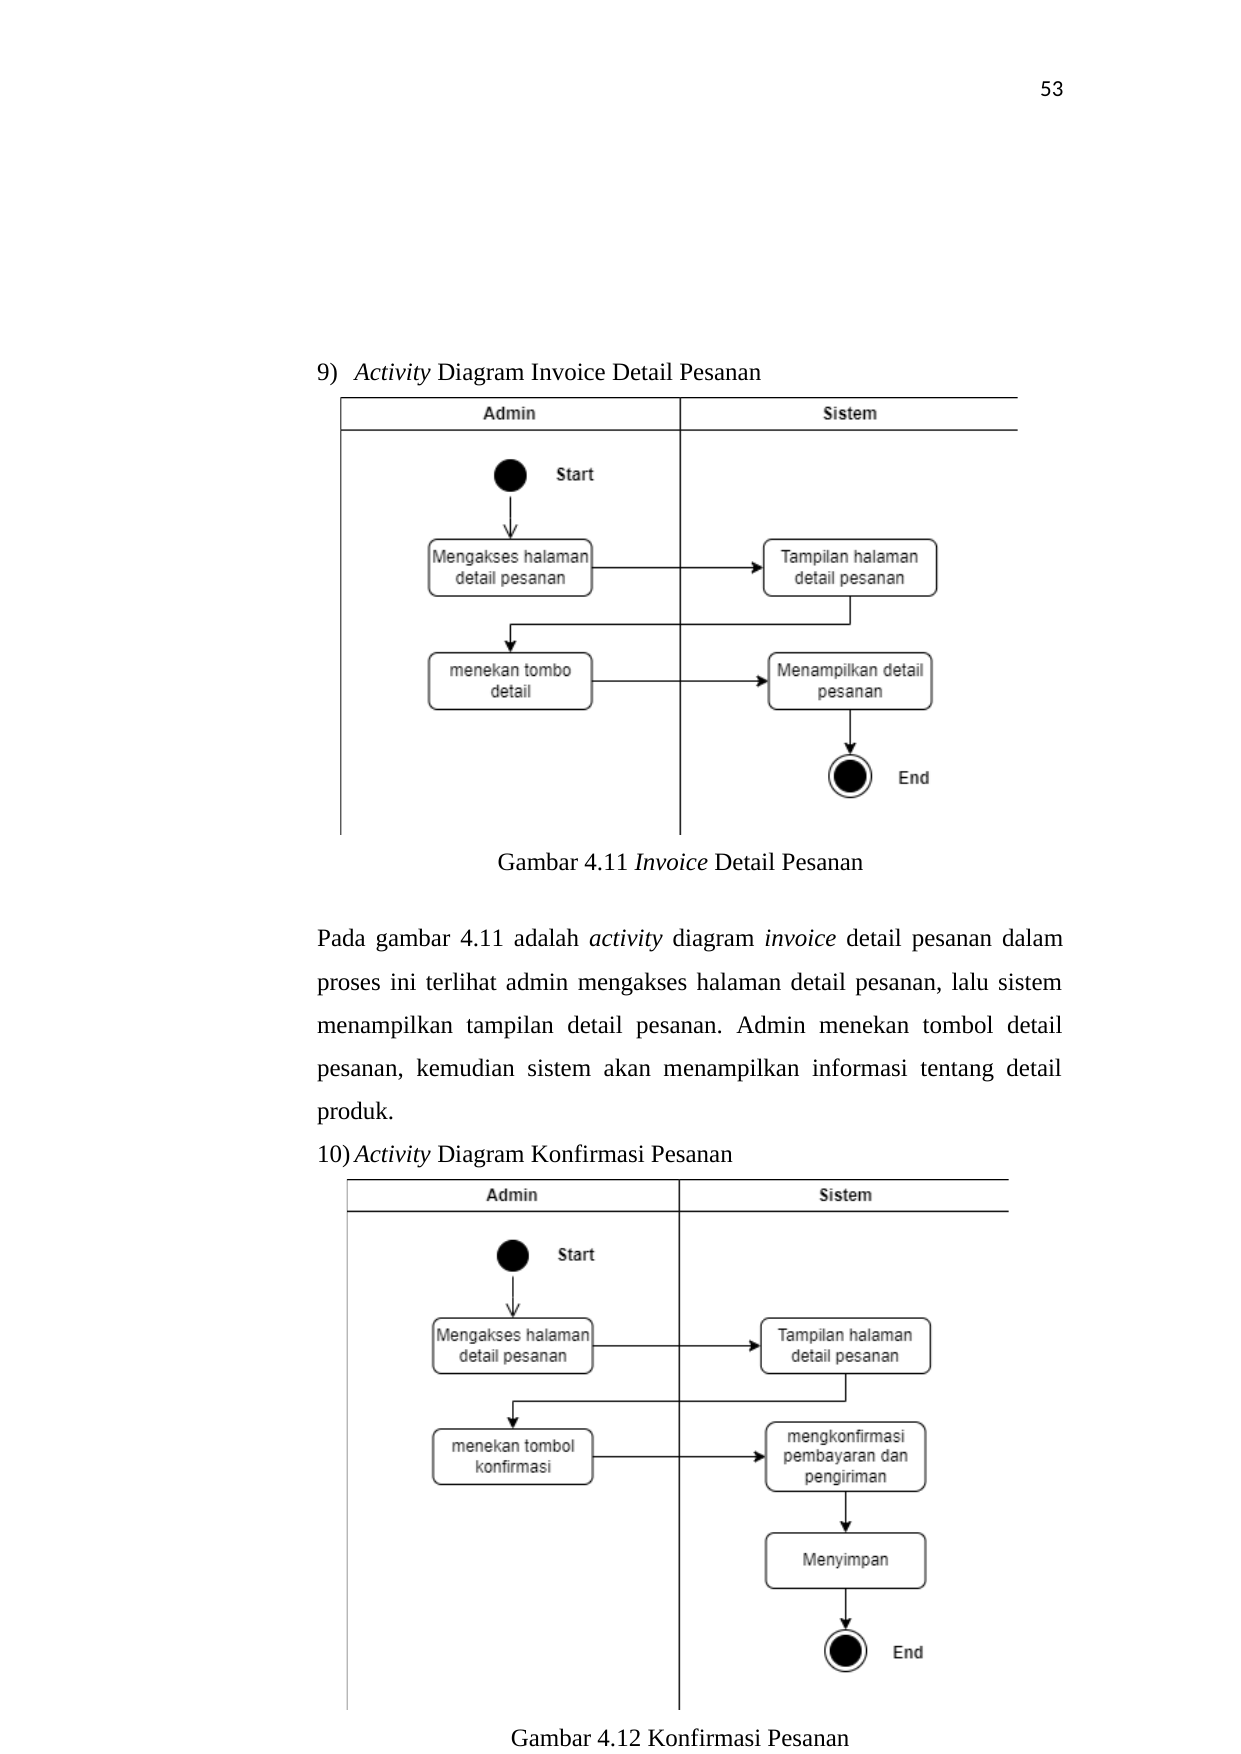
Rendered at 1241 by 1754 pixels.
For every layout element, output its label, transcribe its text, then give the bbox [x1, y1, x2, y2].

picture [346, 1179, 1009, 1710]
list Activity Diagram Konfirmasi Pesanan [317, 1139, 1063, 1168]
picture [340, 397, 1018, 835]
list Activity Diagram Invoice Detail Pesanan [317, 357, 1063, 385]
